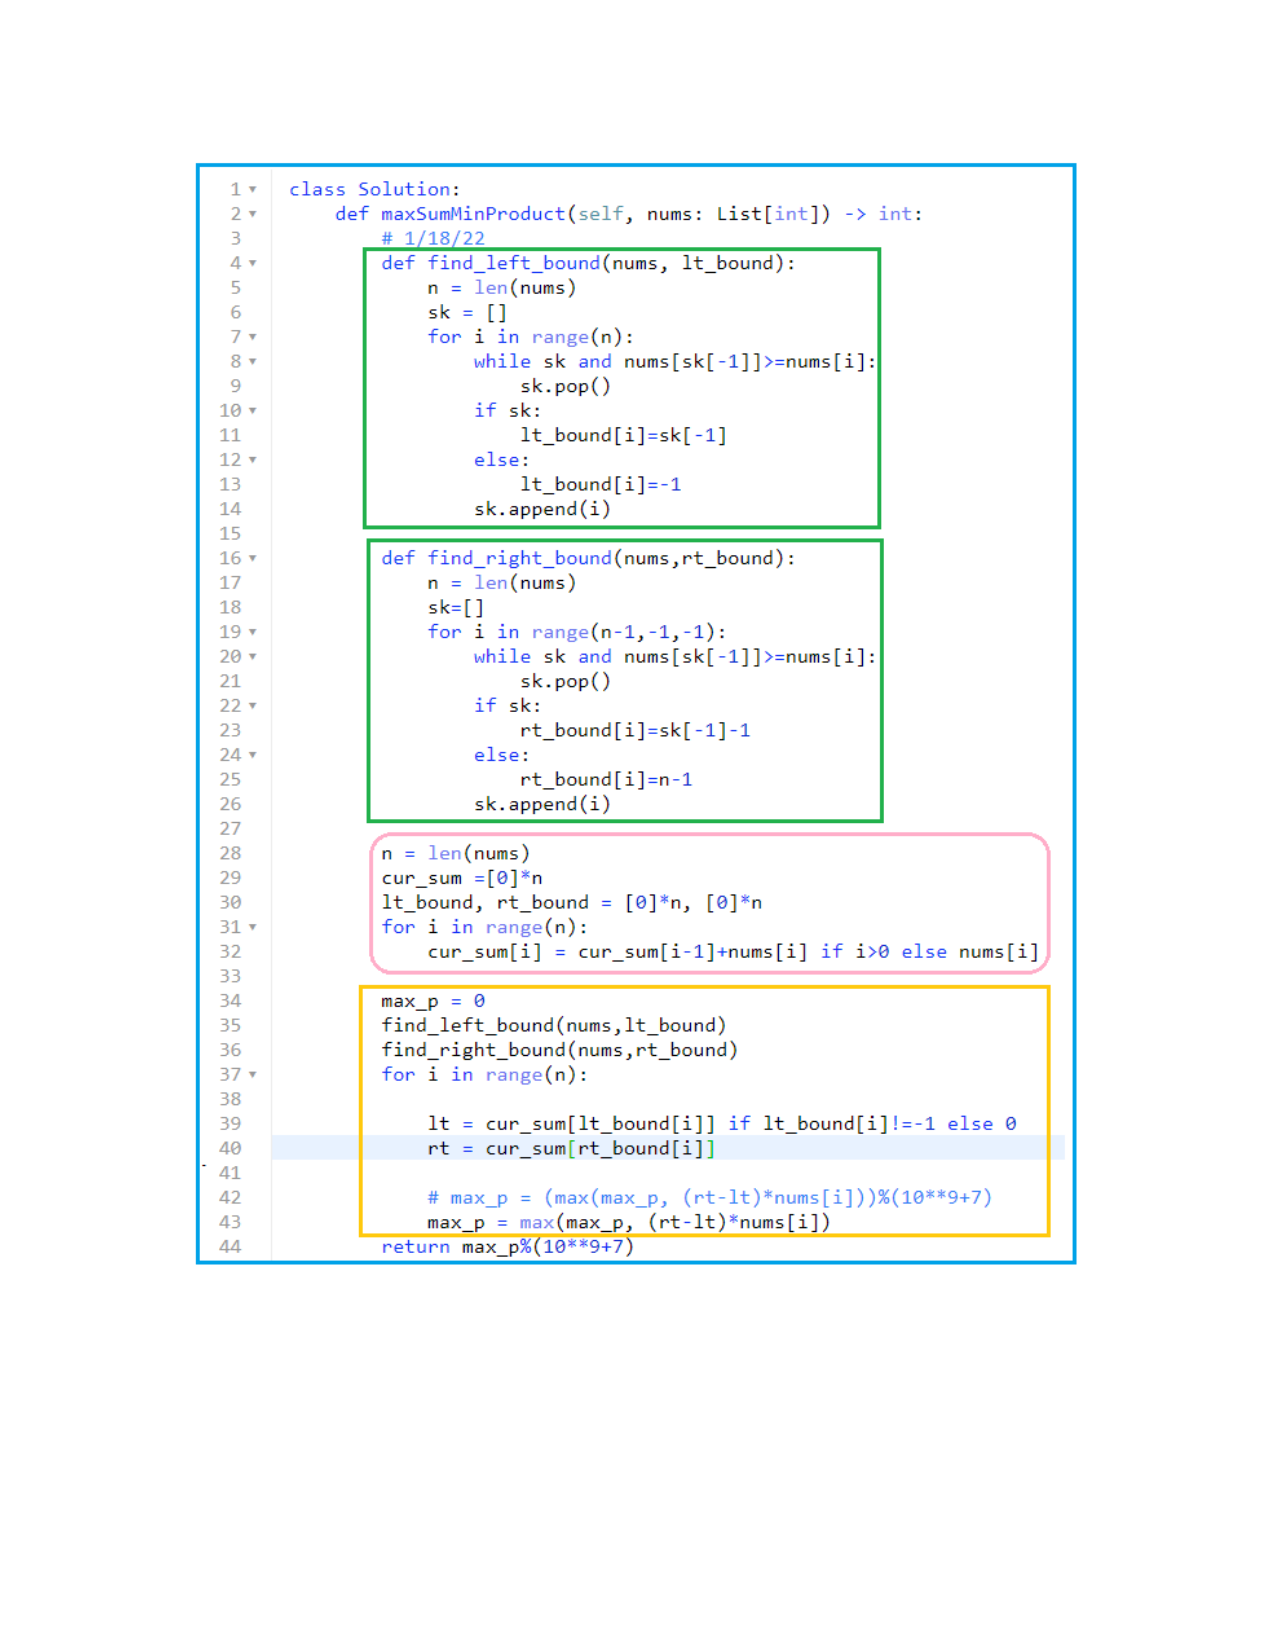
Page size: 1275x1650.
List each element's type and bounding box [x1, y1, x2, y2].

picture [187, 150, 1087, 1275]
